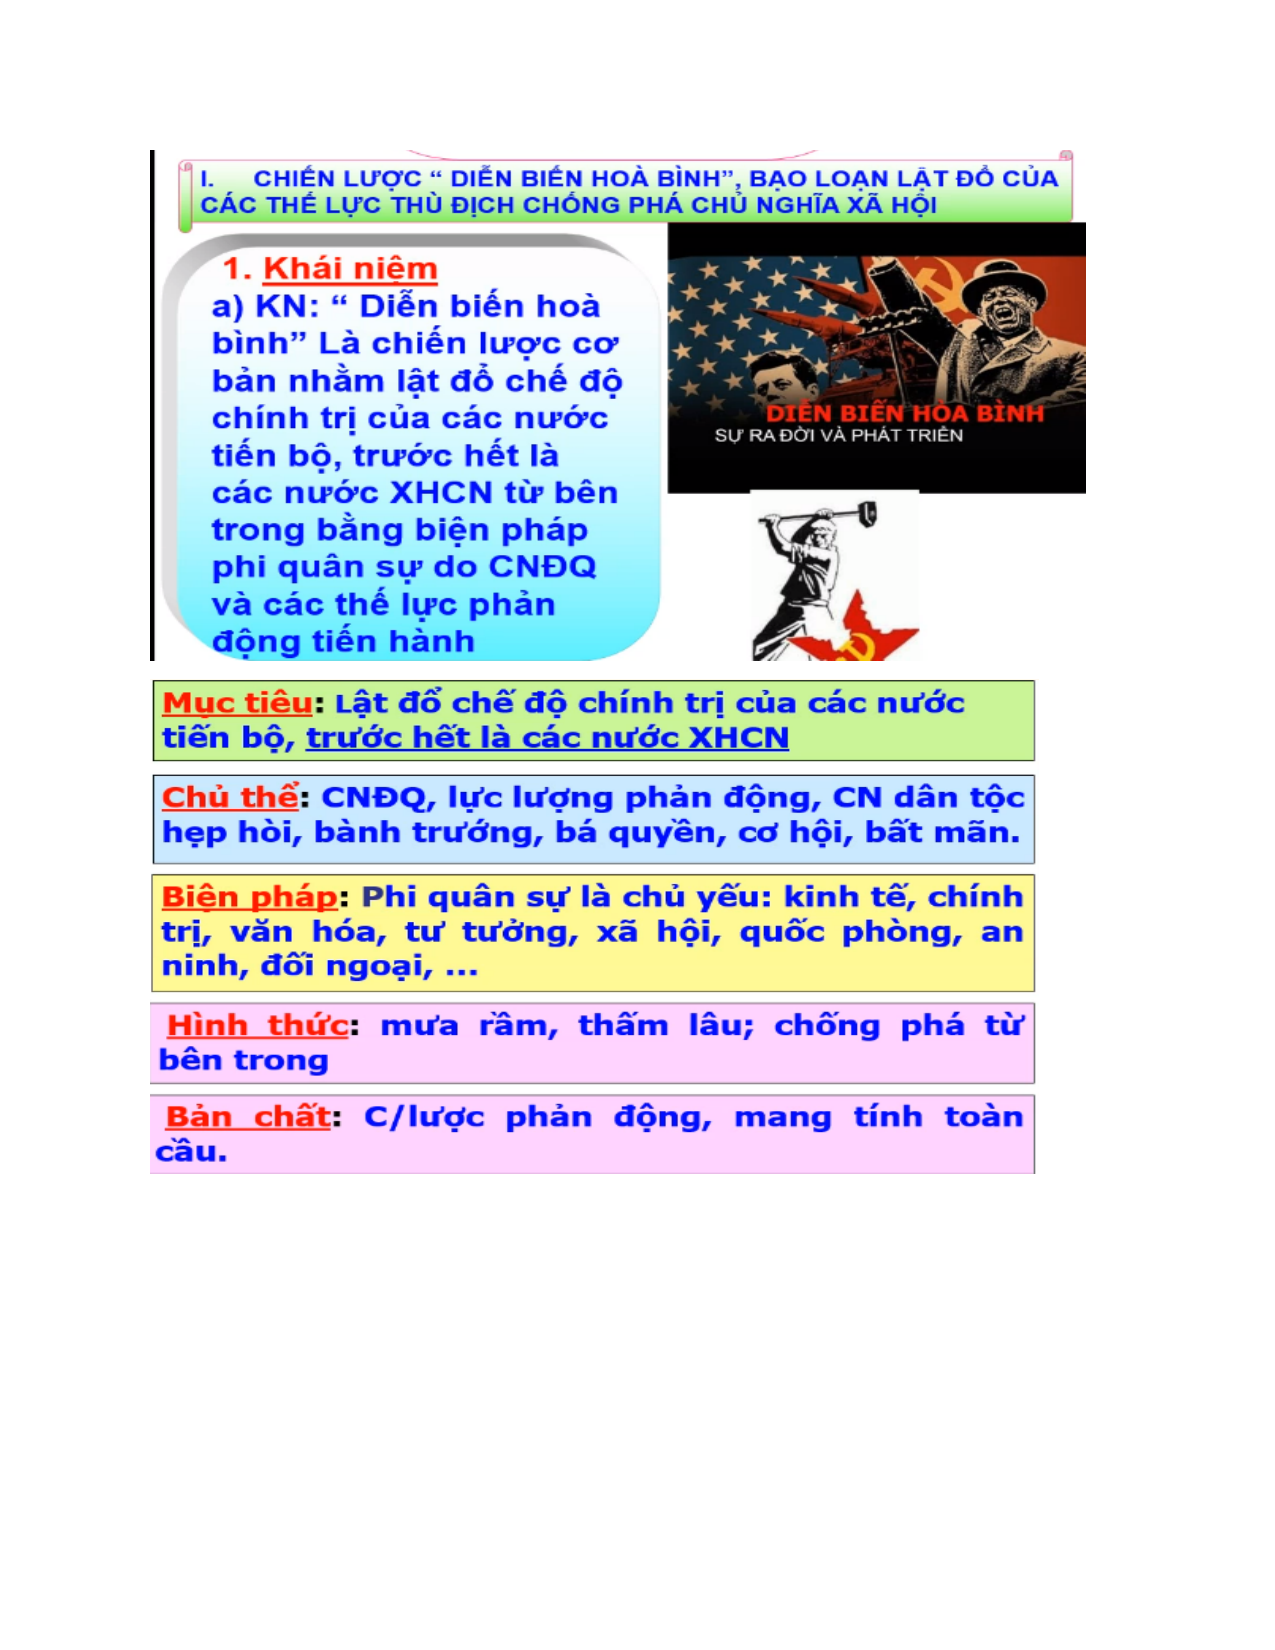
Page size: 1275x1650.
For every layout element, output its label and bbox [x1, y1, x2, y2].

picture [150, 679, 1039, 1174]
picture [150, 150, 1086, 661]
